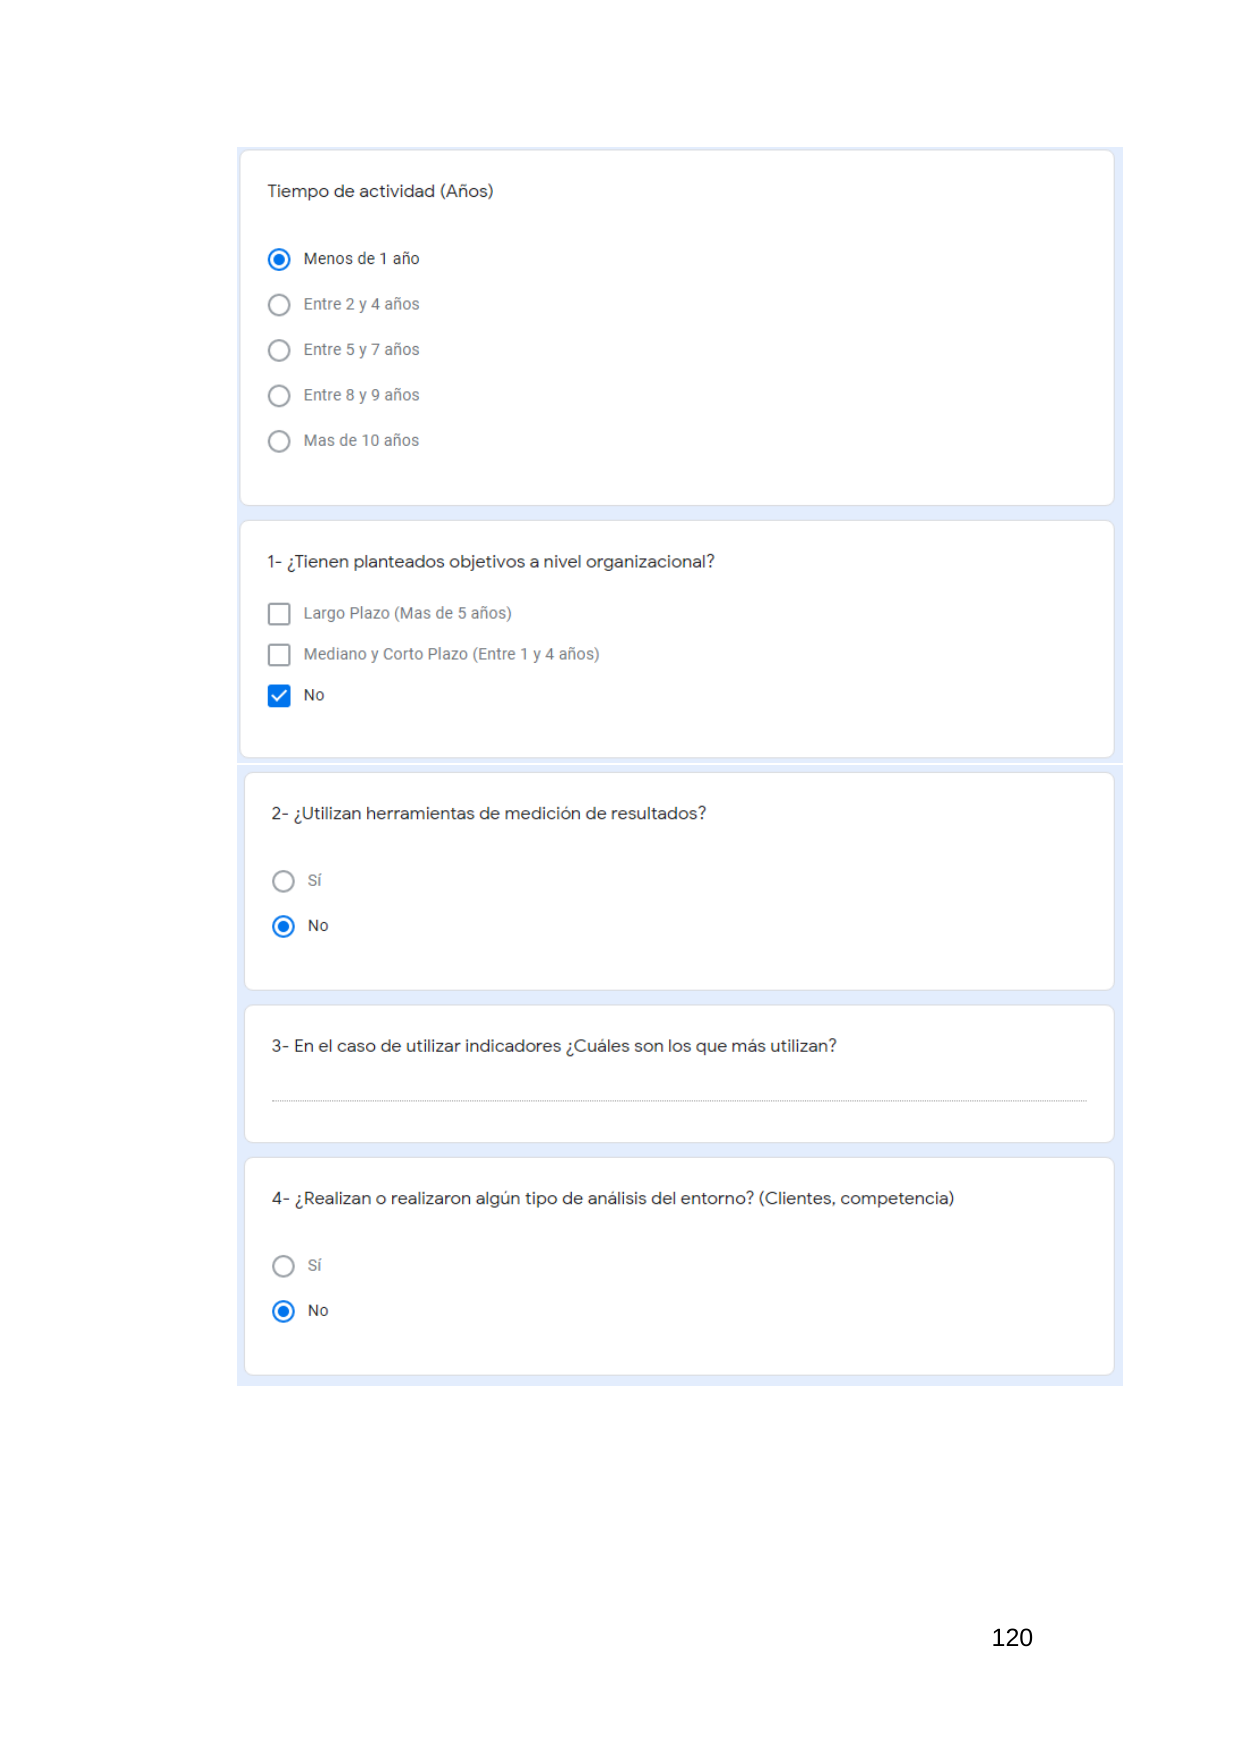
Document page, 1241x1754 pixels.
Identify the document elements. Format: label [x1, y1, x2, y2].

picture [237, 147, 1123, 763]
picture [237, 765, 1123, 1386]
